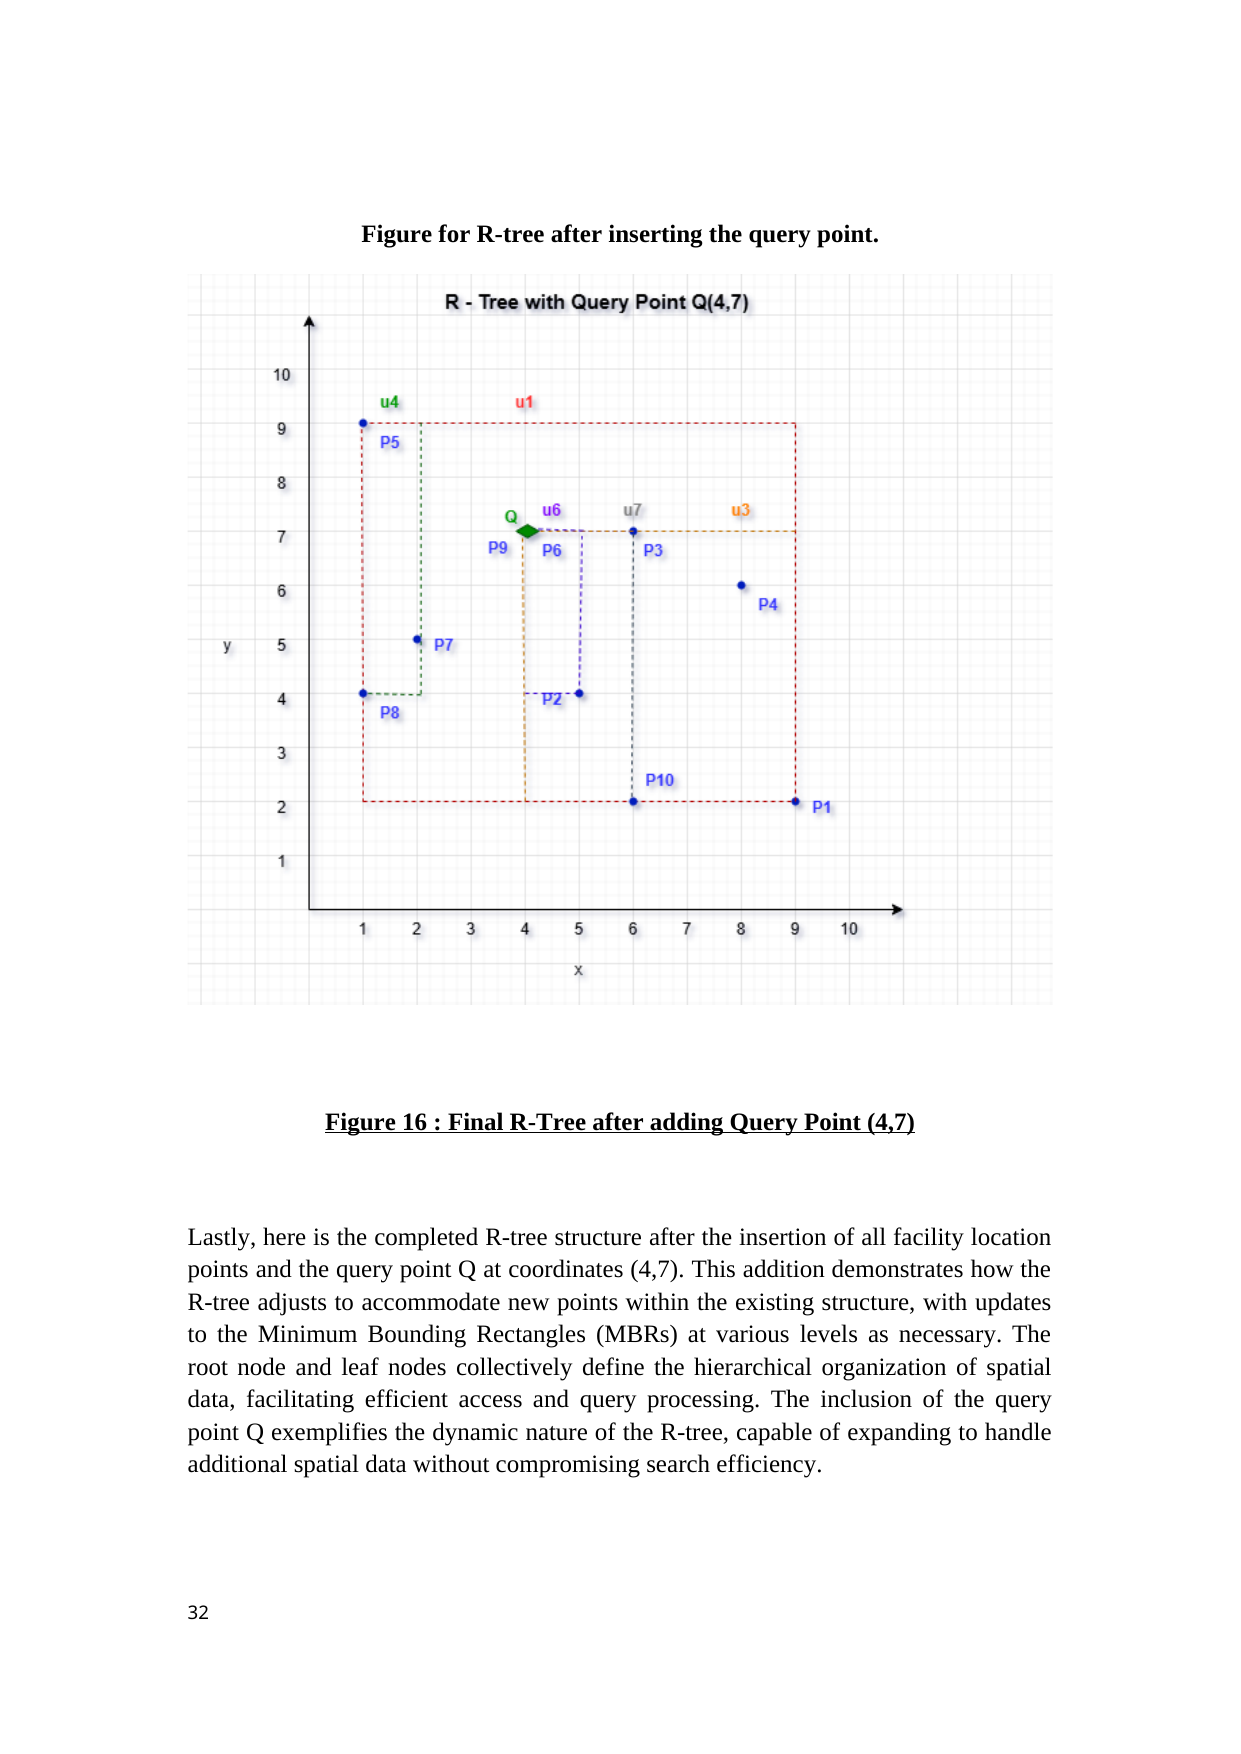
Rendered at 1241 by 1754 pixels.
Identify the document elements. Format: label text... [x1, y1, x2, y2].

text Figure for R-tree after inserting the query point. [187, 217, 1053, 250]
text Figure 16 : Final R-Tree after adding Query Point (4,7) [187, 1105, 1053, 1137]
text Lastly, here is the completed R-tree structure after the insertion of all facility location points and the query point Q at coordinates (4,7). This addition demonstrates how the R-tree adjusts to accommodate new points within the existing structure, with updates to the Minimum Bounding Rectangles (MBRs) at various levels as necessary. The root node and leaf nodes collectively define the hierarchical organization of spatial data, facilitating efficient access and query processing. The inclusion of the query point Q exemplifies the dynamic nature of the R-tree, capable of expanding to handle additional spatial data without compromising search efficiency. [187, 1220, 1053, 1480]
picture [187, 274, 1053, 1005]
